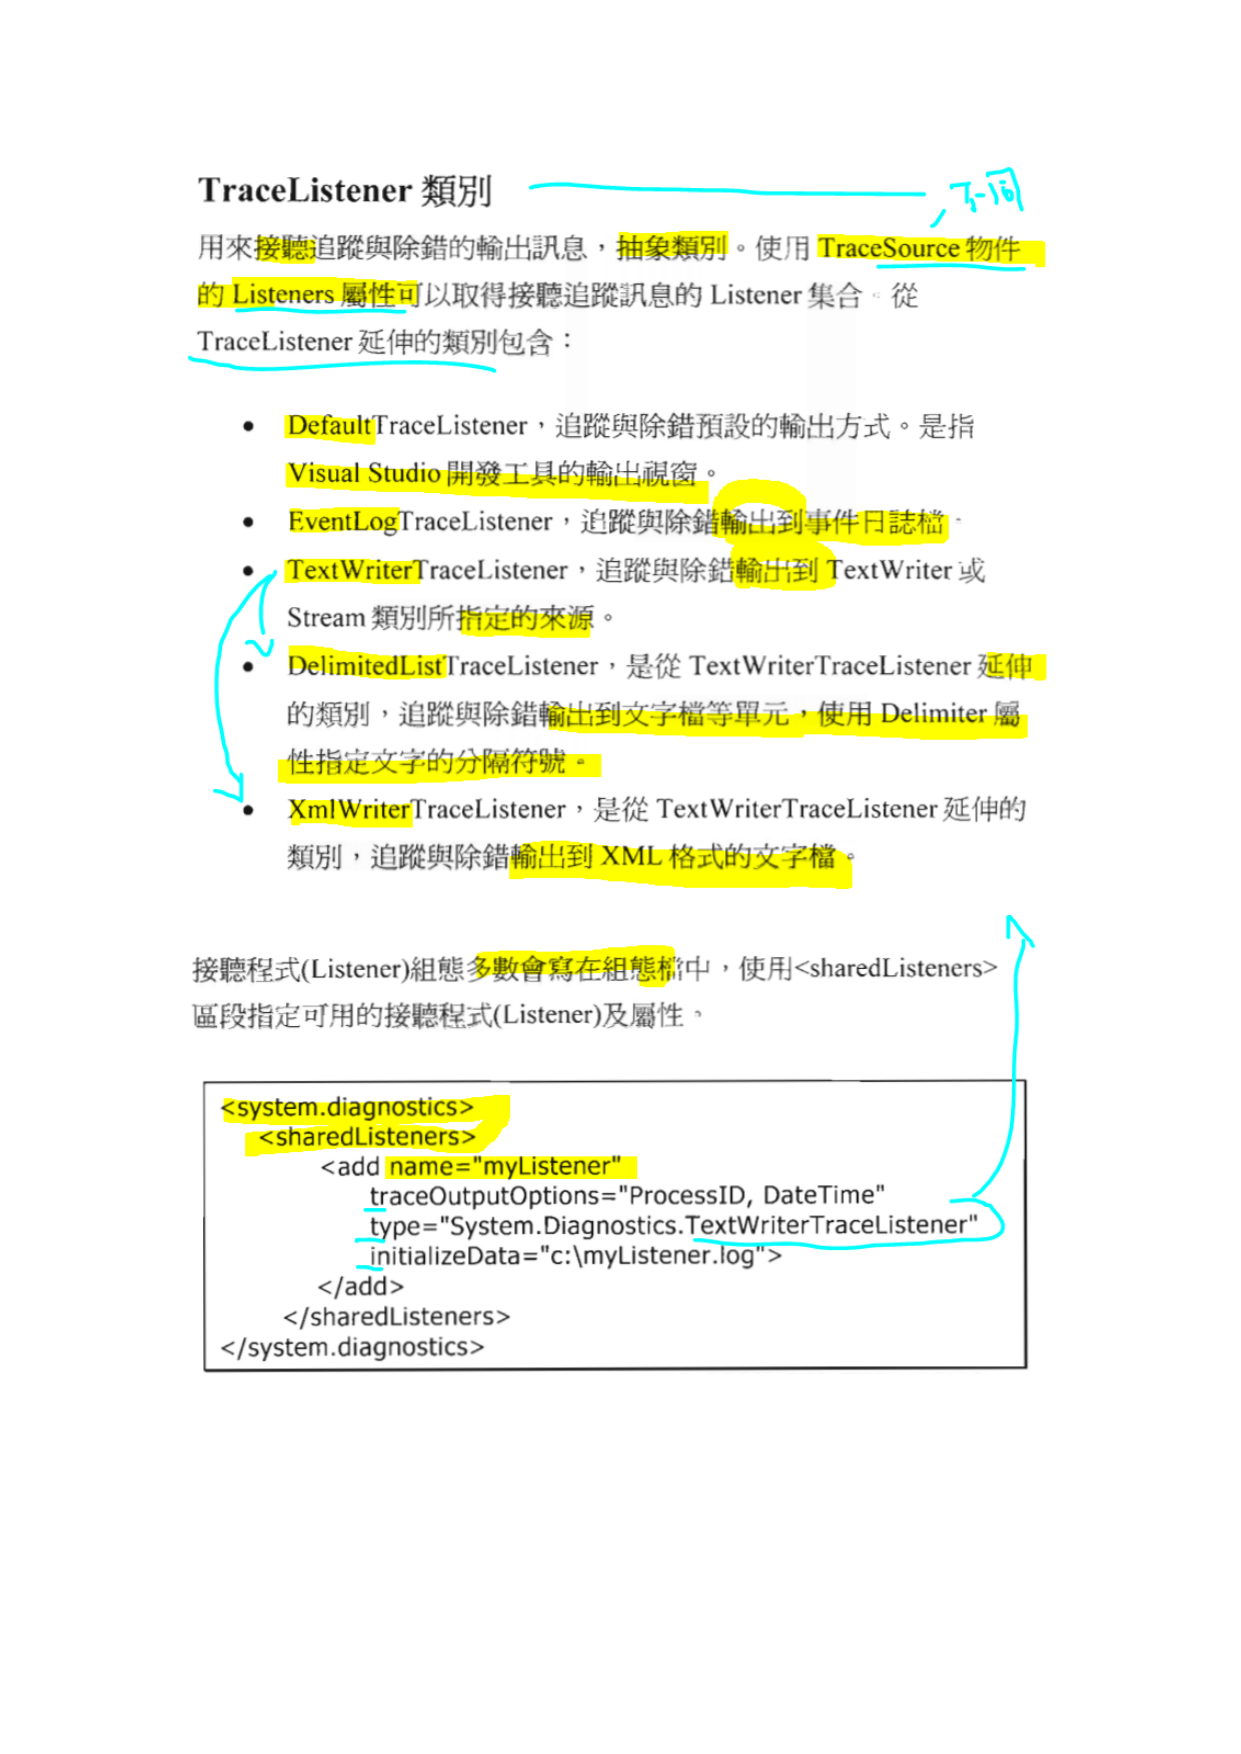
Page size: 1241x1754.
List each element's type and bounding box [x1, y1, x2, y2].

picture [187, 914, 1053, 1374]
picture [187, 164, 1053, 889]
